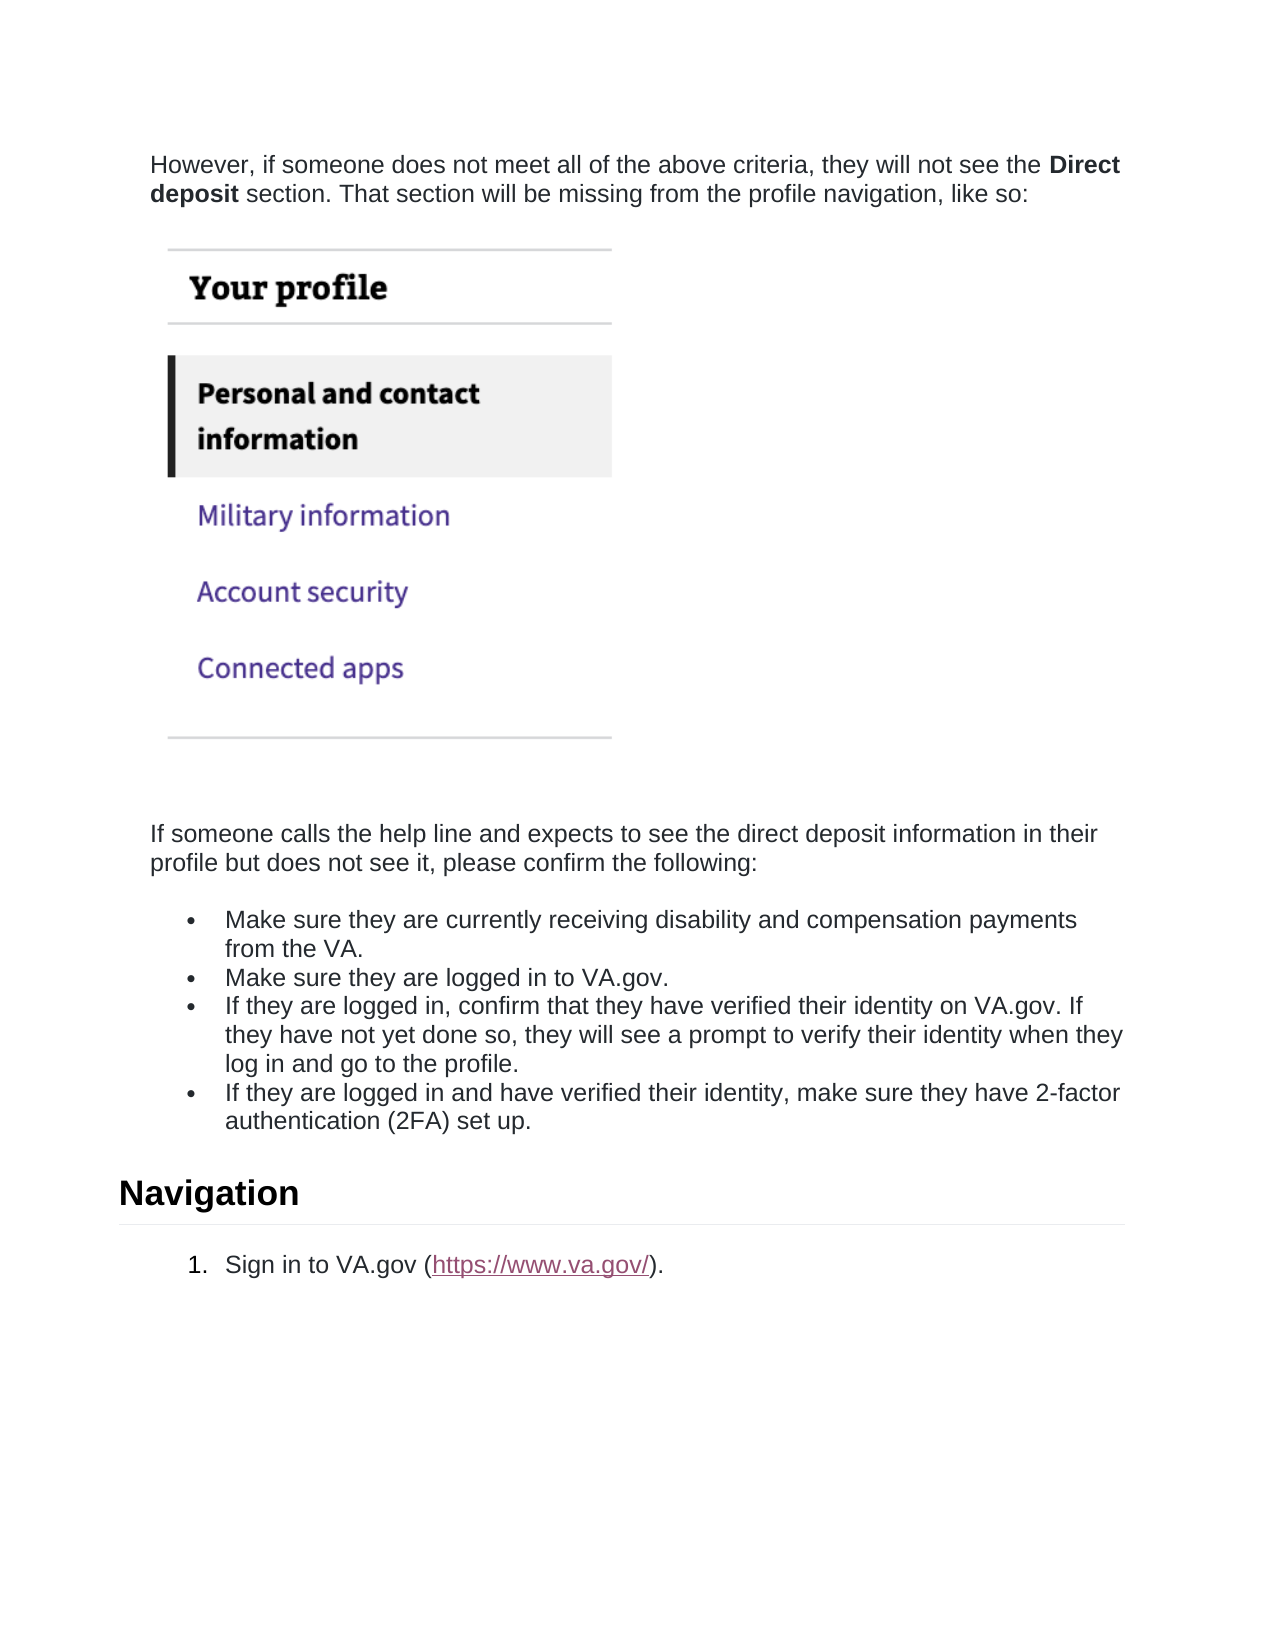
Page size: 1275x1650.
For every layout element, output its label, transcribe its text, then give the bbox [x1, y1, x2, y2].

list Make sure they are logged in to VA.gov. [187, 962, 1125, 991]
list Make sure they are currently receiving disability and compensation payments from the VA. [187, 905, 1125, 962]
text If someone calls the help line and expects to see the direct deposit information in their profile but does not see it, please confirm the following: [150, 819, 1125, 876]
list If they are logged in, confirm that they have verified their identity on VA.gov. If they have not yet done so, they will see a prompt to verify their identity when they log in and go to the profile. [187, 991, 1125, 1077]
text Navigation [119, 1172, 1125, 1224]
picture [150, 236, 634, 762]
list If they are logged in and have verified their identity, make sure they have 2-factor authentication (2FA) set up. [187, 1077, 1125, 1135]
list Sign in to VA.gov (https://www.va.gov/). [187, 1250, 1125, 1279]
text However, if someone does not meet all of the above criteria, they will not see the Direct deposit section. That section will be missing from the profile navigation, like so: [150, 150, 1125, 207]
